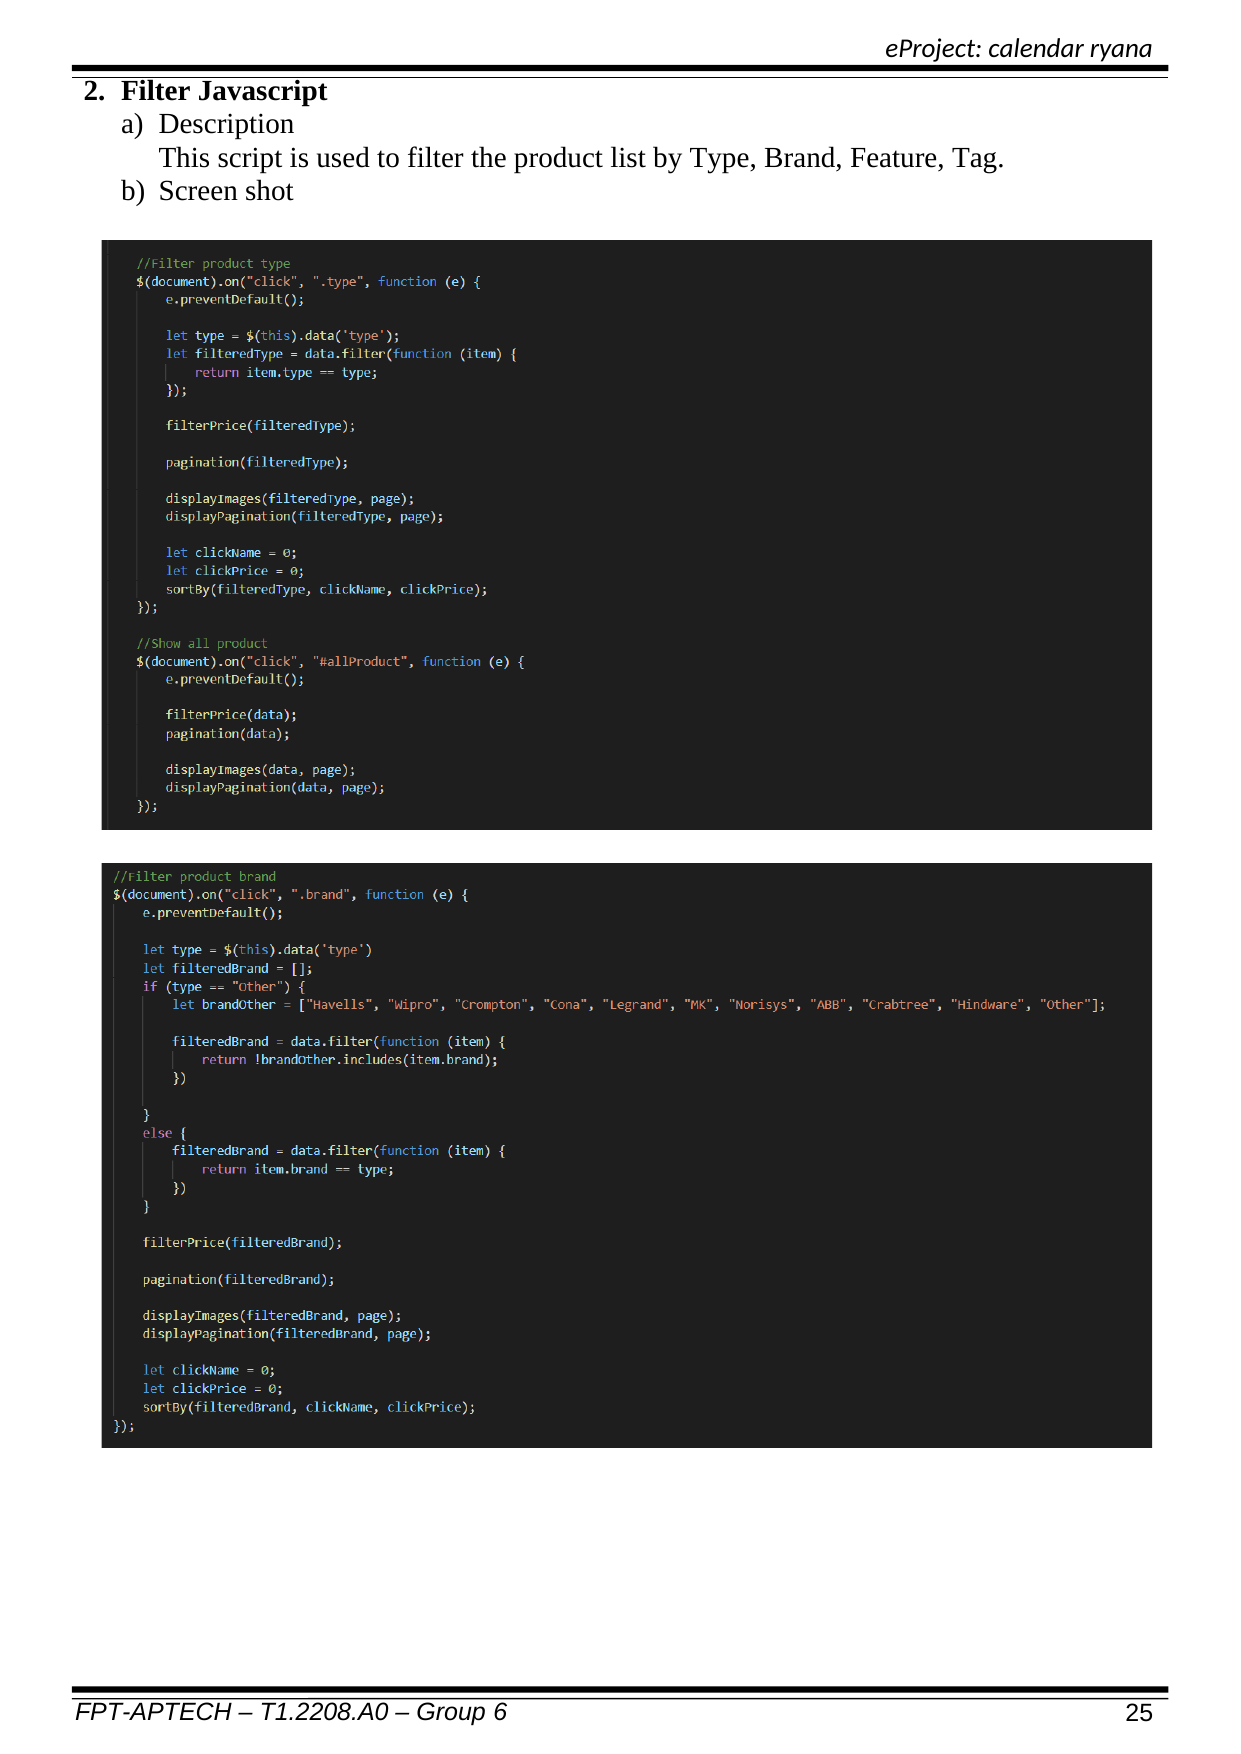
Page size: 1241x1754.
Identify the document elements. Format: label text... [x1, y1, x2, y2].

text This script is used to filter the product list by Type, Brand, Feature, Tag. [158, 140, 1203, 173]
list Description [121, 106, 1203, 140]
picture [101, 240, 1153, 830]
list Filter Javascript [83, 73, 1203, 106]
picture [101, 863, 1153, 1448]
list Screen shot [121, 173, 1203, 207]
